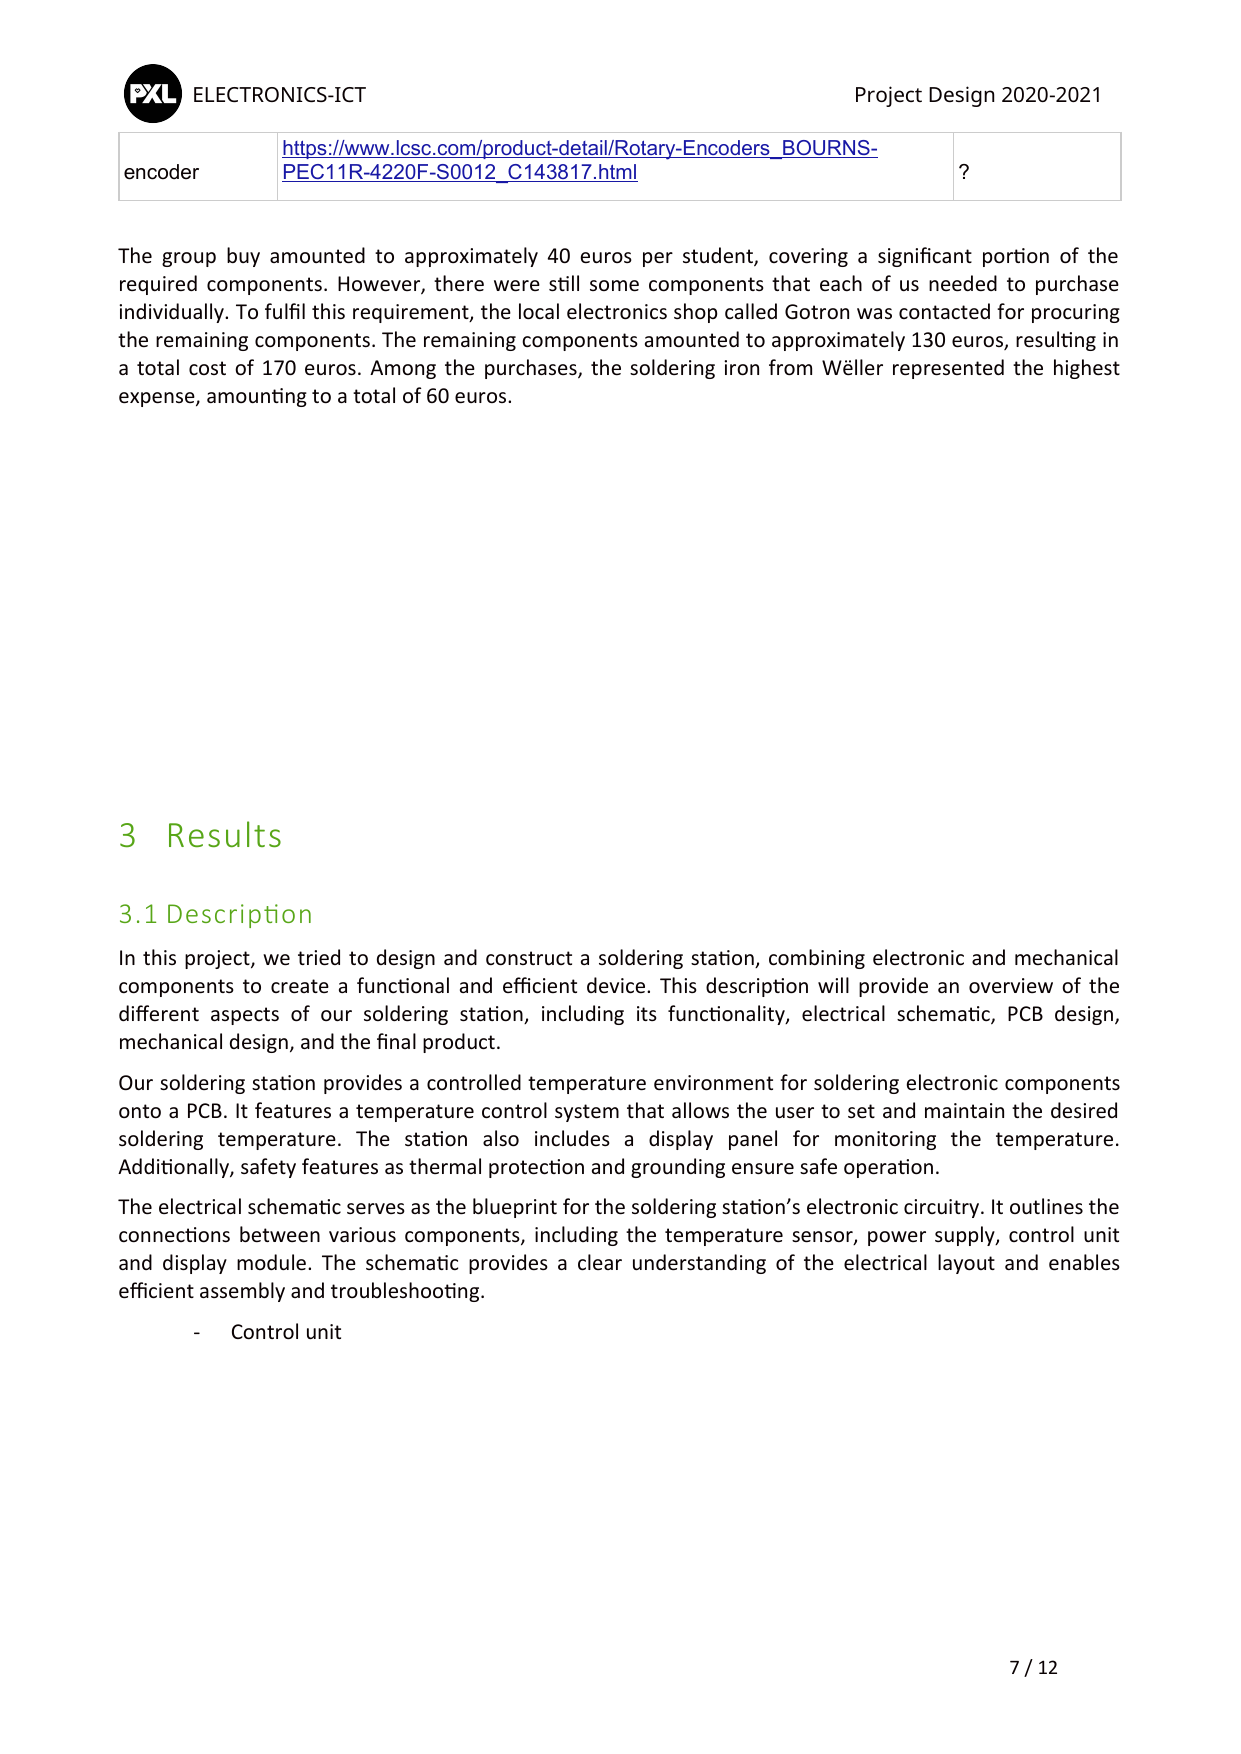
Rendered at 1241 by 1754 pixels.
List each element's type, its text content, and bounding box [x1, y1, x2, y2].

text Our soldering station provides a controlled temperature environment for soldering electronic components onto a PCB. It features a temperature control system that allows the user to set and maintain the desired soldering temperature. The station also includes a display panel for monitoring the temperature. Additionally, safety features as thermal protection and grounding ensure safe operation. [118, 1068, 1122, 1180]
picture [118, 59, 188, 129]
list Control unit [193, 1317, 1122, 1345]
text The group buy amounted to approximately 40 euros per student, covering a significant portion of the required components. However, there were still some components that each of us needed to purchase individually. To fulfil this requirement, the local electronics shop called Gotron was contacted for procuring the remaining components. The remaining components amounted to approximately 130 euros, resulting in a total cost of 170 euros. Among the purchases, the soldering iron from Wëller represented the highest expense, amounting to a total of 60 euros. [118, 242, 1122, 410]
text The electrical schematic serves as the blueprint for the soldering station’s electronic circuitry. It outlines the connections between various components, including the temperature sensor, power supply, control unit and display module. The schematic provides a clear understanding of the electrical layout and enables efficient assembly and troubleshooting. [118, 1193, 1122, 1305]
text In this project, we tried to design and construct a soldering station, combining electronic and mechanical components to create a functional and efficient device. This description will provide an overview of the different aspects of our soldering station, including its functionality, electrical schematic, PCB design, mechanical design, and the final product. [118, 944, 1122, 1056]
table_cell https://www.lcsc.com/product-detail/Rotary-Encoders_BOURNS-PEC11R-4220F-S0012_C143817.html [278, 133, 953, 200]
subtitle Results [118, 812, 1122, 858]
subtitle Description [118, 896, 1122, 931]
table_cell encoder [120, 133, 277, 200]
table_cell ? [954, 133, 1120, 200]
